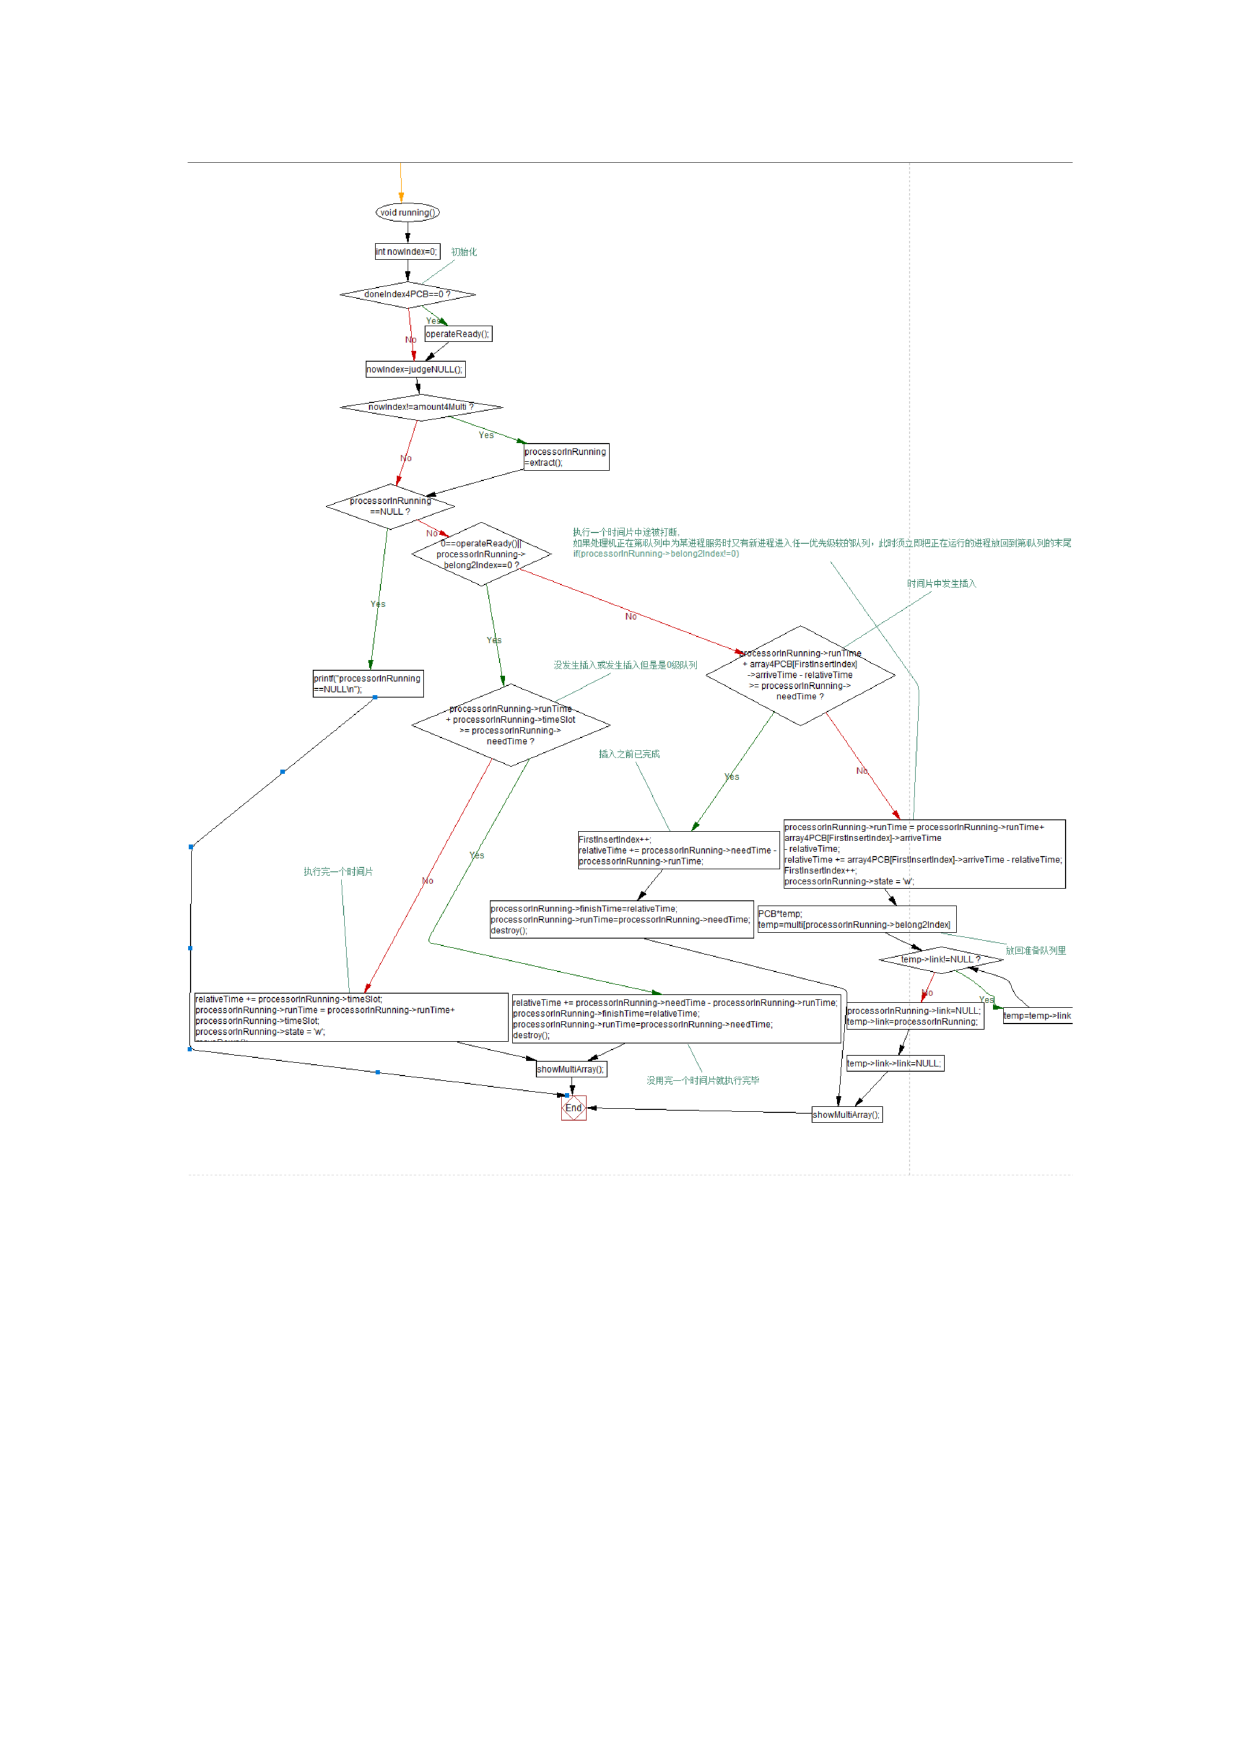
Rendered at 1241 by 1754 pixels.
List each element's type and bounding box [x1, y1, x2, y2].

picture [187, 162, 1073, 1176]
